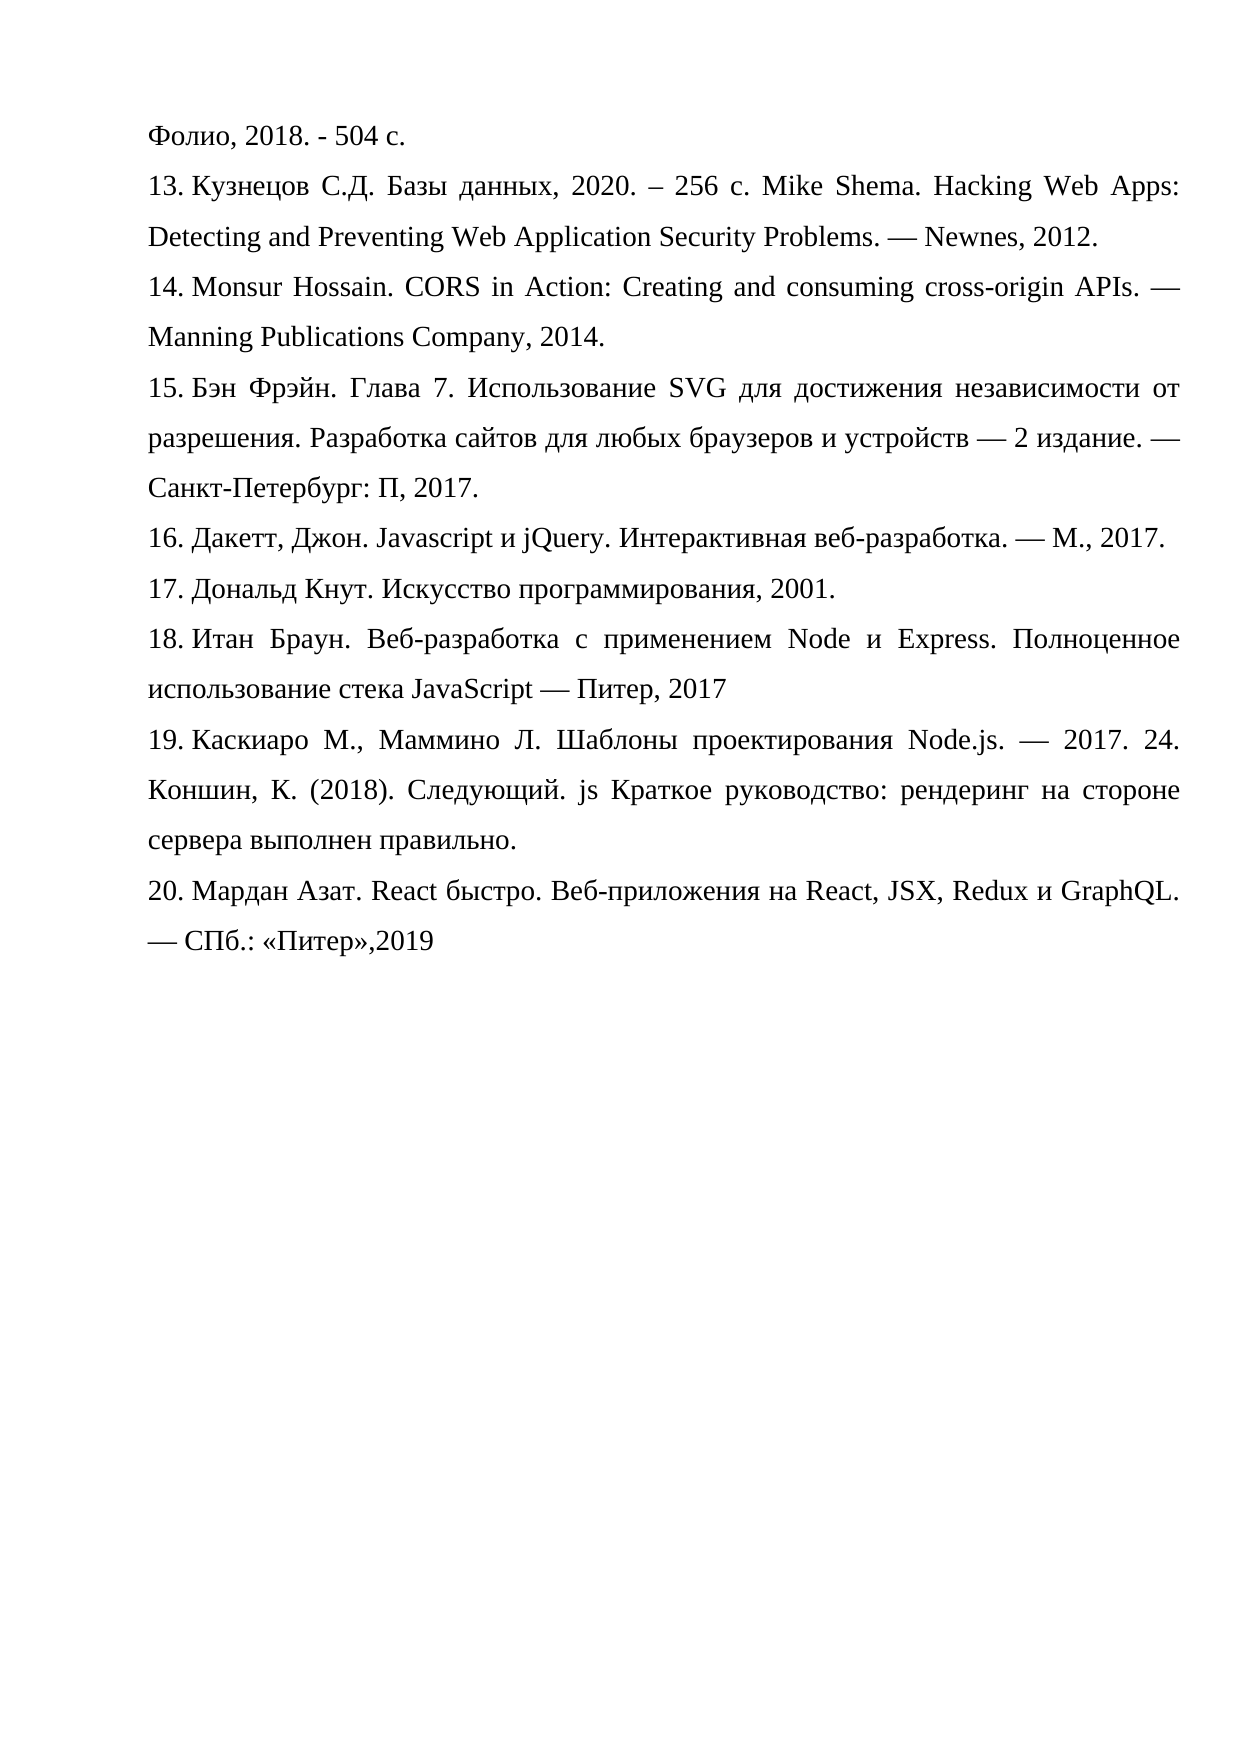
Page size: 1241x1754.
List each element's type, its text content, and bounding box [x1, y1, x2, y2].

list Дакетт, Джон. Javascript и jQuery. Интерактивная веб-разработка. — М., 2017. [148, 521, 1181, 554]
list Бэн Фрэйн. Глава 7. Использование SVG для достижения независимости от разрешения. Разработка сайтов для любых браузеров и устройств — 2 издание. — Санкт-Петербург: П, 2017. [148, 370, 1181, 504]
list Monsur Hossain. CORS in Action: Creating and consuming cross-origin APIs. — Manning Publications Company, 2014. [148, 269, 1181, 353]
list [148, 118, 1181, 152]
list Дональд Кнут. Искусство программирования, 2001. [148, 571, 1181, 604]
list Каскиаро М., Маммино Л. Шаблоны проектирования Node.js. — 2017. 24. Коншин, К. (2018). Следующий. js Краткое руководство: рендеринг на стороне сервера выполнен правильно. [148, 722, 1181, 856]
list Итан Браун. Веб-разработка с применением Node и Express. Полноценное использование стека JavaScript — Питер, 2017 [148, 621, 1181, 705]
list Мардан Азат. React быстро. Веб-приложения на React, JSX, Redux и GraphQL. — СПб.: «Питер»,2019 [148, 873, 1181, 957]
list Кузнецов С.Д. Базы данных, 2020. – 256 с. Mike Shema. Hacking Web Apps: Detecting and Preventing Web Application Security Problems. — Newnes, 2012. [148, 168, 1181, 252]
